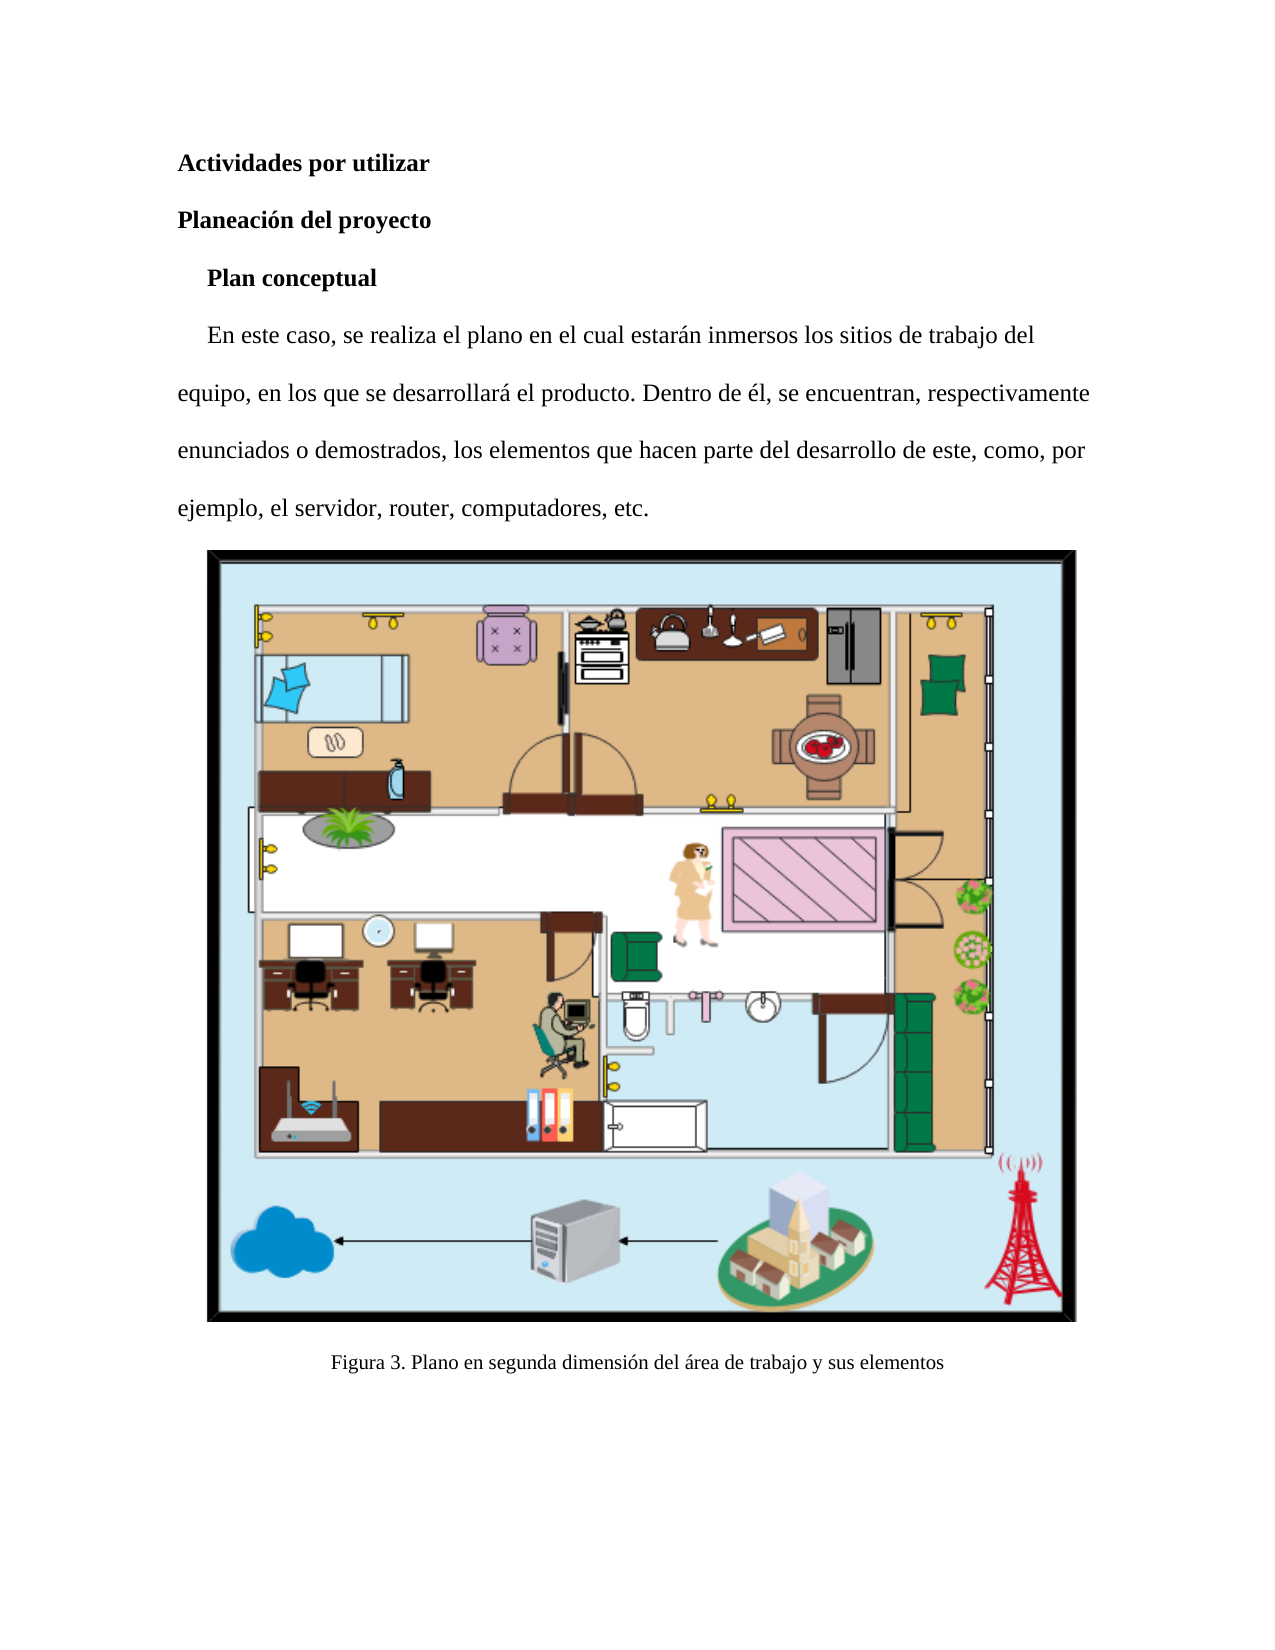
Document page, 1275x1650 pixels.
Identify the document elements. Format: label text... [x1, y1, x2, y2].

text Planeación del proyecto [177, 205, 1098, 234]
text Figura 3. Plano en segunda dimensión del área de trabajo y sus elementos [177, 1350, 1098, 1374]
text Actividades por utilizar [177, 148, 1098, 176]
picture [206, 550, 1077, 1322]
text En este caso, se realiza el plano en el cual estarán inmersos los sitios de trabajo del equipo, en los que se desarrollará el producto. Dentro de él, se encuentran, respectivamente enunciados o demostrados, los elementos que hacen parte del desarrollo de este, como, por ejemplo, el servidor, router, computadores, etc. [177, 320, 1098, 521]
text Plan conceptual [177, 263, 1098, 291]
